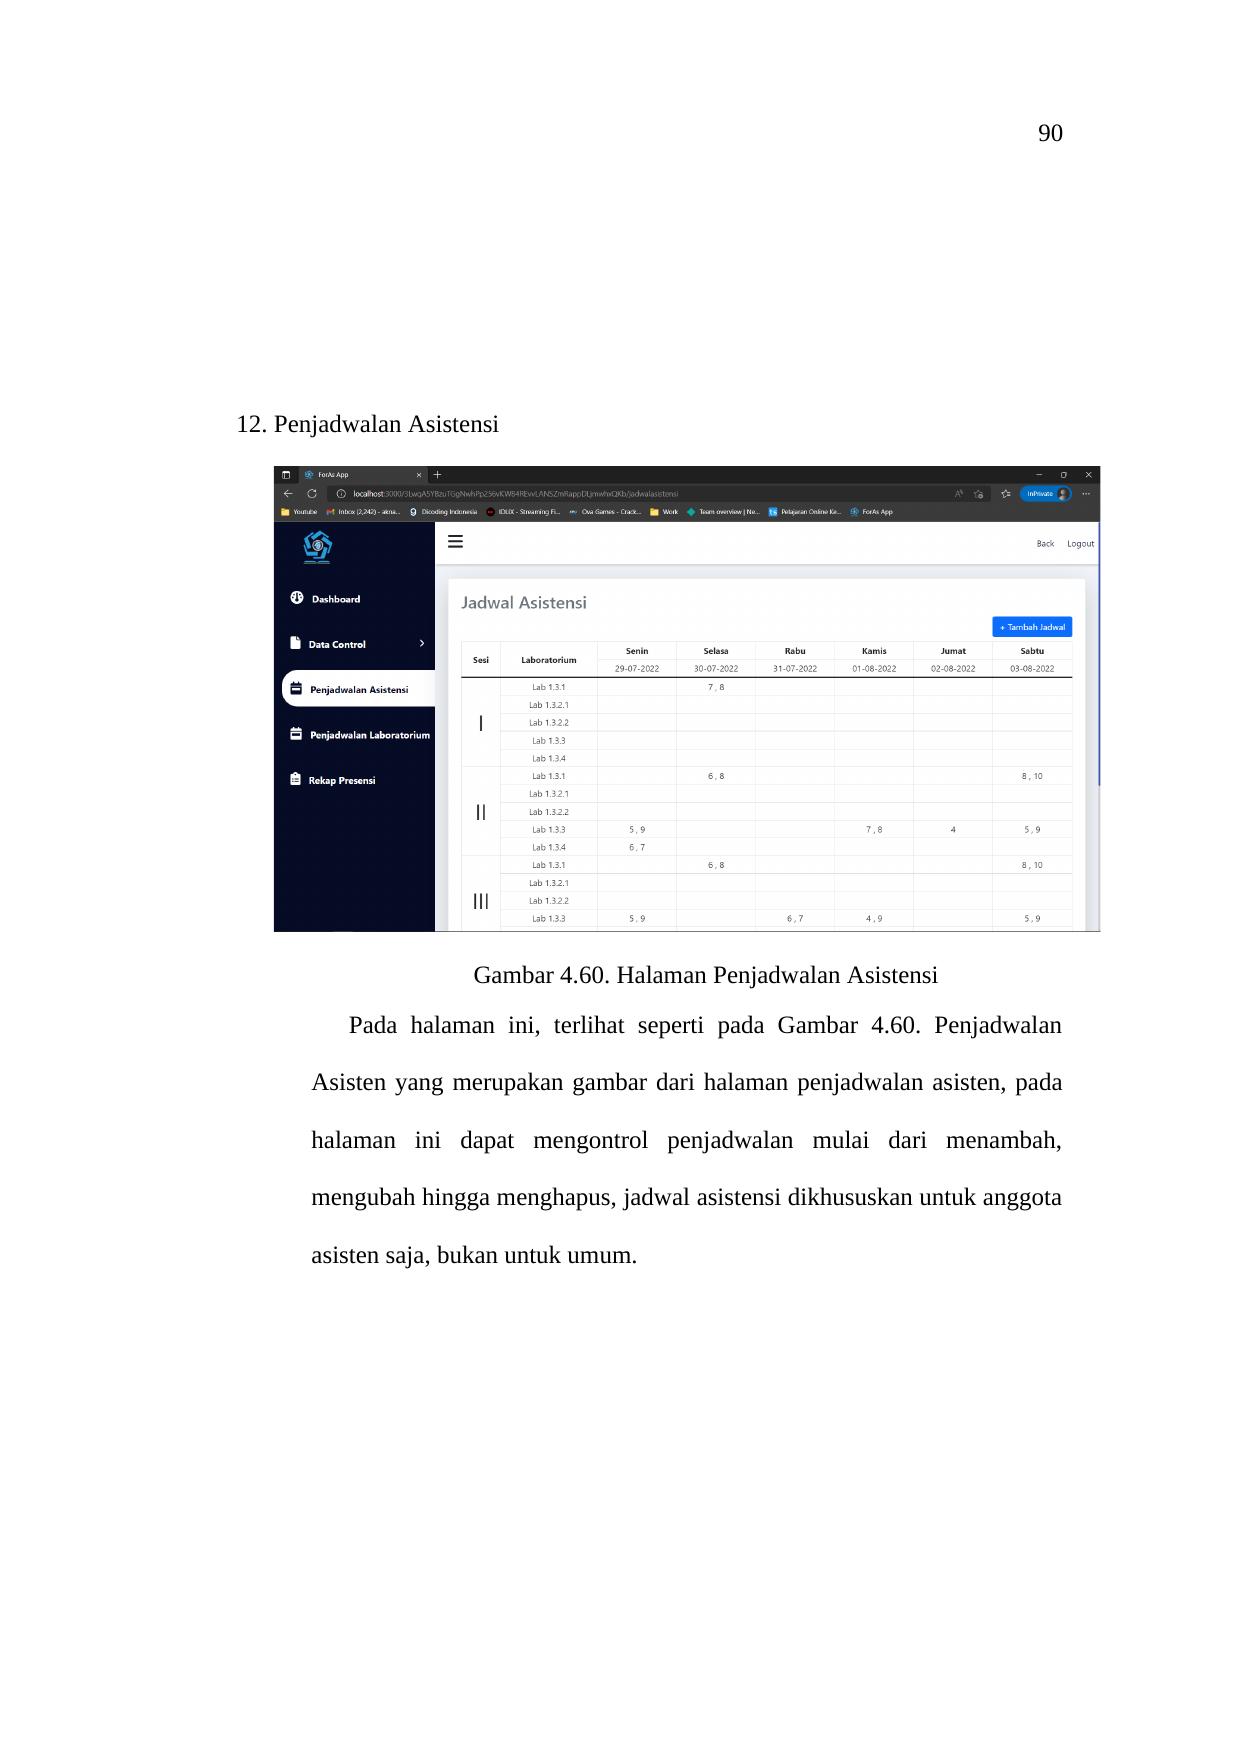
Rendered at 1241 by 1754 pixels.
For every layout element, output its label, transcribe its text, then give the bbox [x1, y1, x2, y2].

text Gambar 4.60. Halaman Penjadwalan Asistensi [311, 960, 1063, 989]
picture [273, 466, 1101, 932]
list Penjadwalan Asistensi [236, 409, 1063, 437]
text Pada halaman ini, terlihat seperti pada Gambar 4.60. Penjadwalan Asisten yang merupakan gambar dari halaman penjadwalan asisten, pada halaman ini dapat mengontrol penjadwalan mulai dari menambah, mengubah hingga menghapus, jadwal asistensi dikhususkan untuk anggota asisten saja, bukan untuk umum. [311, 1010, 1063, 1268]
